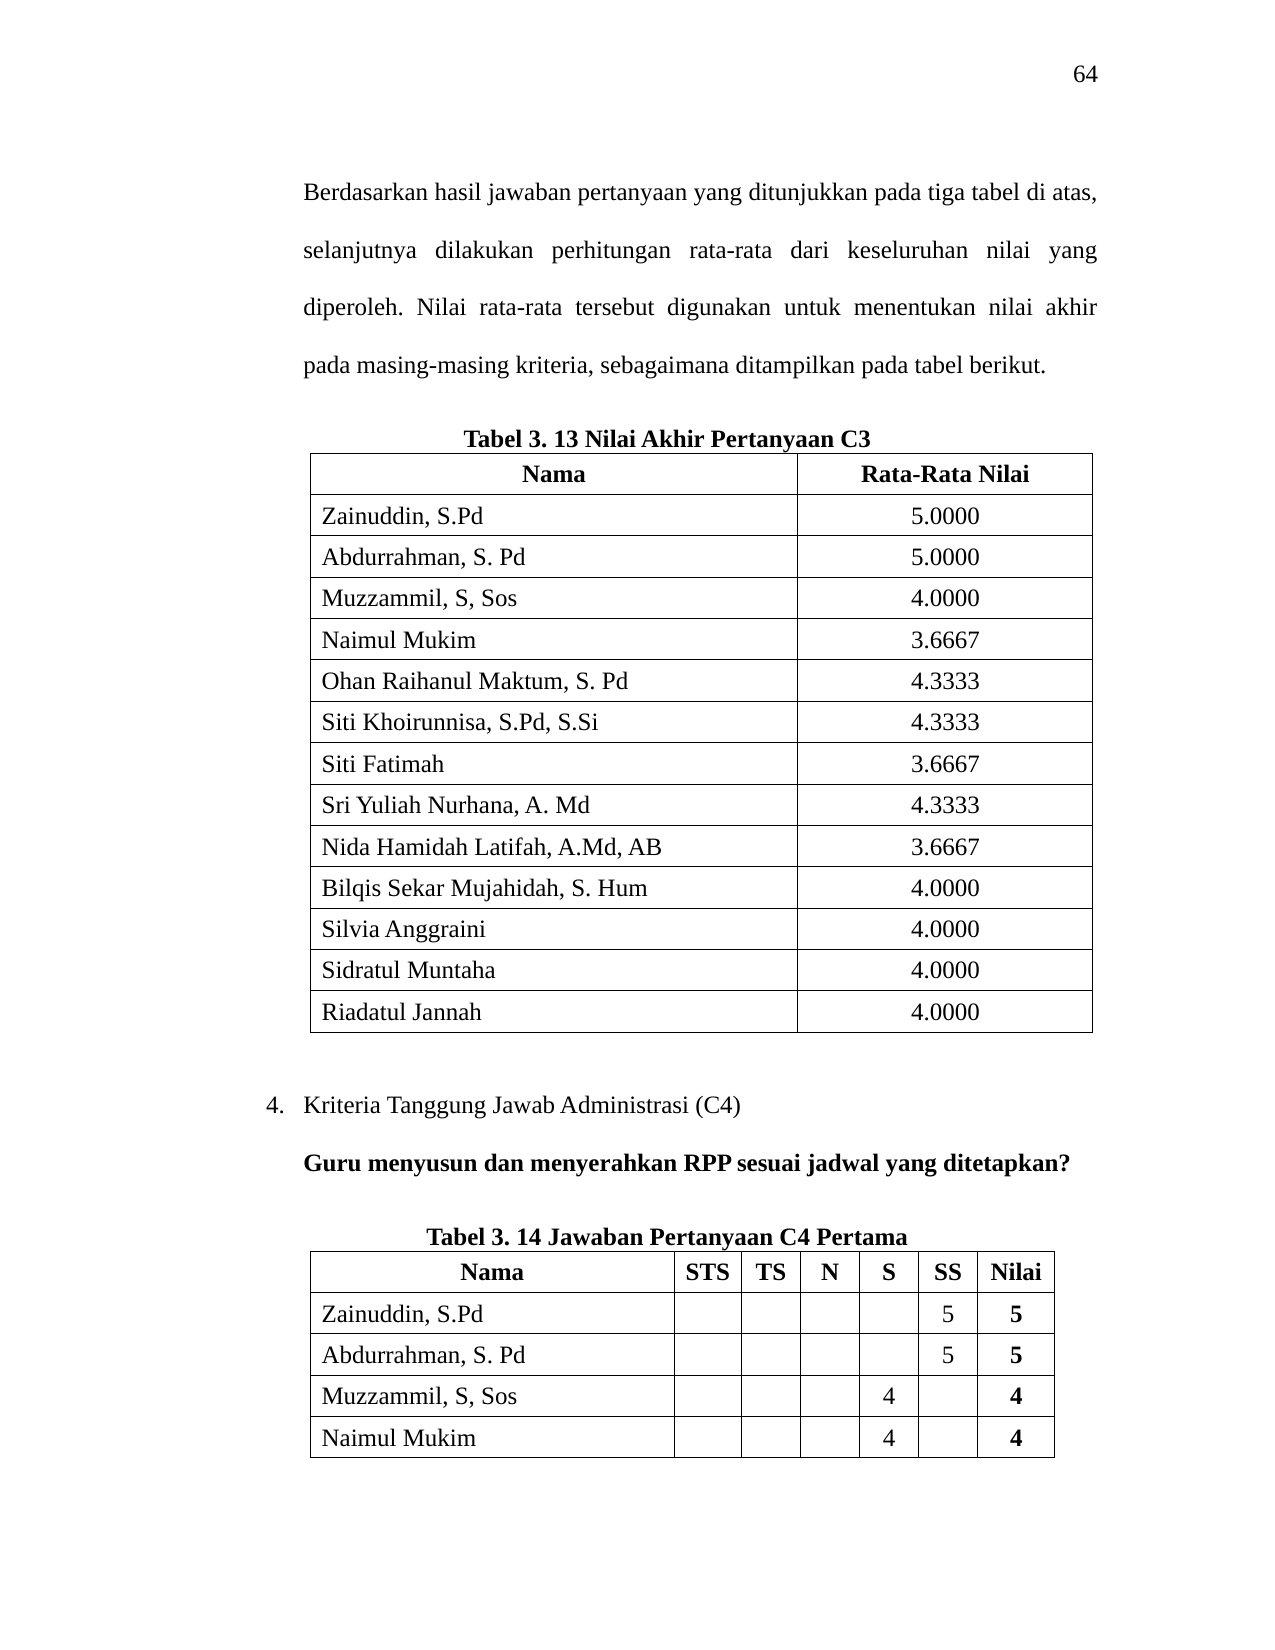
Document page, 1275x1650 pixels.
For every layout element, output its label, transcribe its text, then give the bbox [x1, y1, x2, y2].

table_cell 4 [978, 1417, 1054, 1457]
table_cell [801, 1334, 859, 1374]
table_cell [675, 1417, 741, 1457]
table_cell [675, 1293, 741, 1333]
table_cell Muzzammil, S, Sos [311, 578, 797, 618]
table_header Nama [311, 454, 797, 494]
table_cell [919, 1376, 977, 1416]
table_cell [801, 1293, 859, 1333]
table_cell 5.0000 [798, 536, 1092, 577]
table_cell Siti Fatimah [311, 743, 797, 783]
table_header Nilai [978, 1252, 1054, 1292]
table_cell 3.6667 [798, 743, 1092, 783]
table_header Rata-Rata Nilai [798, 454, 1092, 494]
table_cell Silvia Anggraini [311, 909, 797, 949]
table_cell 4.0000 [798, 950, 1092, 990]
table_cell [801, 1417, 859, 1457]
text Tabel 3. 13 Nilai Akhir Pertanyaan C3 [236, 424, 1098, 453]
table_cell 4 [860, 1417, 918, 1457]
list Kriteria Tanggung Jawab Administrasi (C4) [266, 1090, 1098, 1119]
table_header S [860, 1252, 918, 1292]
table_cell 4.3333 [798, 660, 1092, 701]
table_cell Abdurrahman, S. Pd [311, 536, 797, 577]
table_cell [742, 1417, 800, 1457]
list Berdasarkan hasil jawaban pertanyaan yang ditunjukkan pada tiga tabel di atas, selanjutnya dilakukan perhitungan rata-rata dari keseluruhan nilai yang diperoleh. Nilai rata-rata tersebut digunakan untuk menentukan nilai akhir pada masing-masing kriteria, sebagaimana ditampilkan pada tabel berikut. [303, 177, 1098, 378]
table_cell Zainuddin, S.Pd [311, 1293, 674, 1333]
table_cell 4.0000 [798, 867, 1092, 907]
table_cell 4 [860, 1376, 918, 1416]
table_cell [801, 1376, 859, 1416]
table_cell [675, 1376, 741, 1416]
table_cell [860, 1293, 918, 1333]
table_cell [742, 1376, 800, 1416]
table_cell 4.0000 [798, 578, 1092, 618]
table_cell [860, 1334, 918, 1374]
table_cell 5 [919, 1293, 977, 1333]
table_cell Abdurrahman, S. Pd [311, 1334, 674, 1374]
table_cell [742, 1334, 800, 1374]
table_header Nama [311, 1252, 674, 1292]
table_header STS [675, 1252, 741, 1292]
table_header SS [919, 1252, 977, 1292]
table_cell Muzzammil, S, Sos [311, 1376, 674, 1416]
table_cell 5.0000 [798, 495, 1092, 535]
table_cell [675, 1334, 741, 1374]
table_cell 3.6667 [798, 826, 1092, 866]
table_cell Naimul Mukim [311, 1417, 674, 1457]
text Tabel 3. 14 Jawaban Pertanyaan C4 Pertama [236, 1222, 1098, 1251]
list Guru menyusun dan menyerahkan RPP sesuai jadwal yang ditetapkan? [303, 1148, 1098, 1176]
table_cell Ohan Raihanul Maktum, S. Pd [311, 660, 797, 701]
table_cell Zainuddin, S.Pd [311, 495, 797, 535]
table_cell 4.3333 [798, 785, 1092, 825]
table_cell 4.0000 [798, 991, 1092, 1032]
table_cell 4.0000 [798, 909, 1092, 949]
table_header N [801, 1252, 859, 1292]
table_cell 5 [919, 1334, 977, 1374]
table_cell Siti Khoirunnisa, S.Pd, S.Si [311, 702, 797, 742]
table_cell [919, 1417, 977, 1457]
table_cell Riadatul Jannah [311, 991, 797, 1032]
table_cell Naimul Mukim [311, 619, 797, 659]
table_cell [742, 1293, 800, 1333]
table_cell 5 [978, 1293, 1054, 1333]
table_cell 4.3333 [798, 702, 1092, 742]
table_cell Nida Hamidah Latifah, A.Md, AB [311, 826, 797, 866]
table_cell Sidratul Muntaha [311, 950, 797, 990]
table_cell Bilqis Sekar Mujahidah, S. Hum [311, 867, 797, 907]
table_cell 4 [978, 1376, 1054, 1416]
table_cell Sri Yuliah Nurhana, A. Md [311, 785, 797, 825]
table_cell 5 [978, 1334, 1054, 1374]
table_header TS [742, 1252, 800, 1292]
table_cell 3.6667 [798, 619, 1092, 659]
